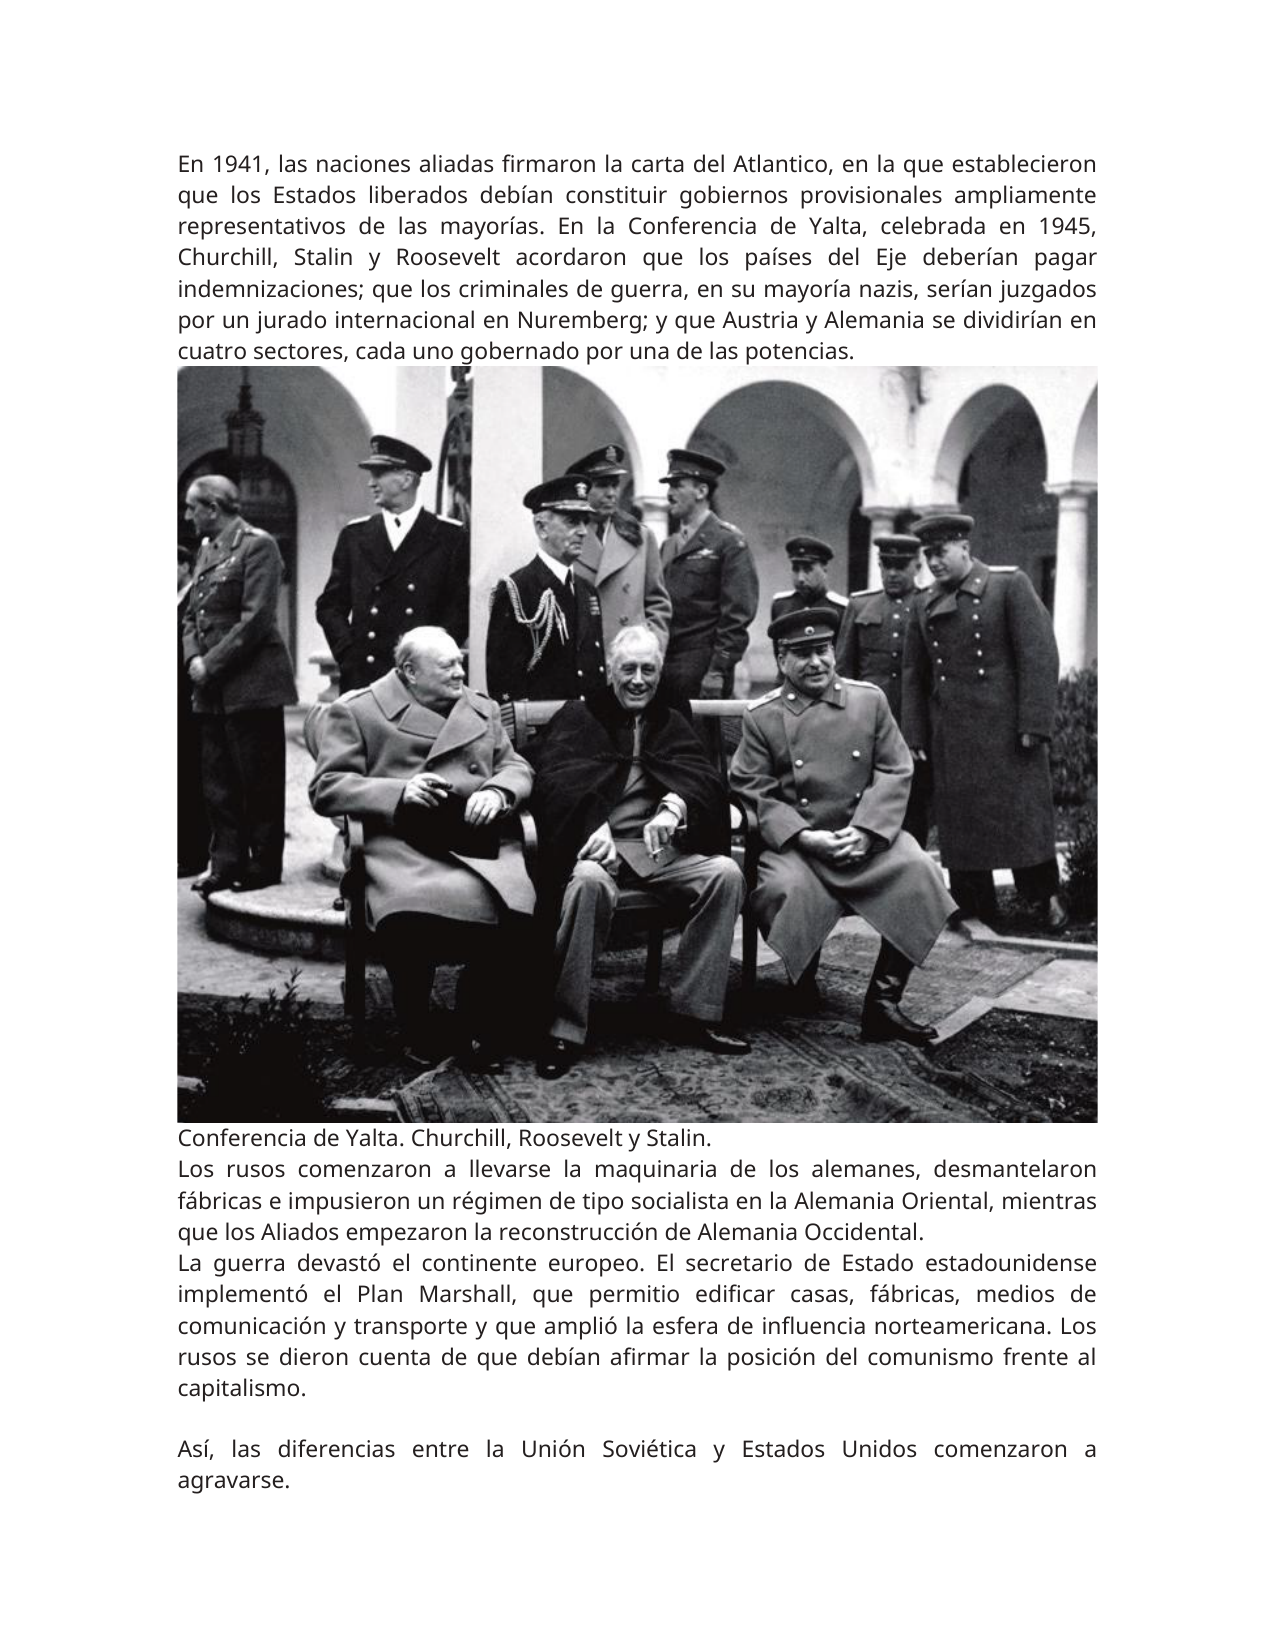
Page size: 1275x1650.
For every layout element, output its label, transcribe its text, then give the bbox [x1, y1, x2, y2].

text Los rusos comenzaron a llevarse la maquinaria de los alemanes, desmantelaron fábricas e impusieron un régimen de tipo socialista en la Alemania Oriental, mientras que los Aliados empezaron la reconstrucción de Alemania Occidental. [177, 1153, 1098, 1247]
text La guerra devastó el continente europeo. El secretario de Estado estadounidense implementó el Plan Marshall, que permitio edificar casas, fábricas, medios de comunicación y transporte y que amplió la esfera de influencia norteamericana. Los rusos se dieron cuenta de que debían afirmar la posición del comunismo frente al capitalismo. [177, 1247, 1098, 1403]
text Conferencia de Yalta. Churchill, Roosevelt y Stalin. [177, 1123, 1098, 1153]
text En 1941, las naciones aliadas firmaron la carta del Atlantico, en la que establecieron que los Estados liberados debían constituir gobiernos provisionales ampliamente representativos de las mayorías. En la Conferencia de Yalta, celebrada en 1945, Churchill, Stalin y Roosevelt acordaron que los países del Eje deberían pagar indemnizaciones; que los criminales de guerra, en su mayoría nazis, serían juzgados por un jurado internacional en Nuremberg; y que Austria y Alemania se dividirían en cuatro sectores, cada uno gobernado por una de las potencias. [177, 148, 1098, 366]
text Así, las diferencias entre la Unión Soviética y Estados Unidos comenzaron a agravarse. [177, 1432, 1098, 1495]
